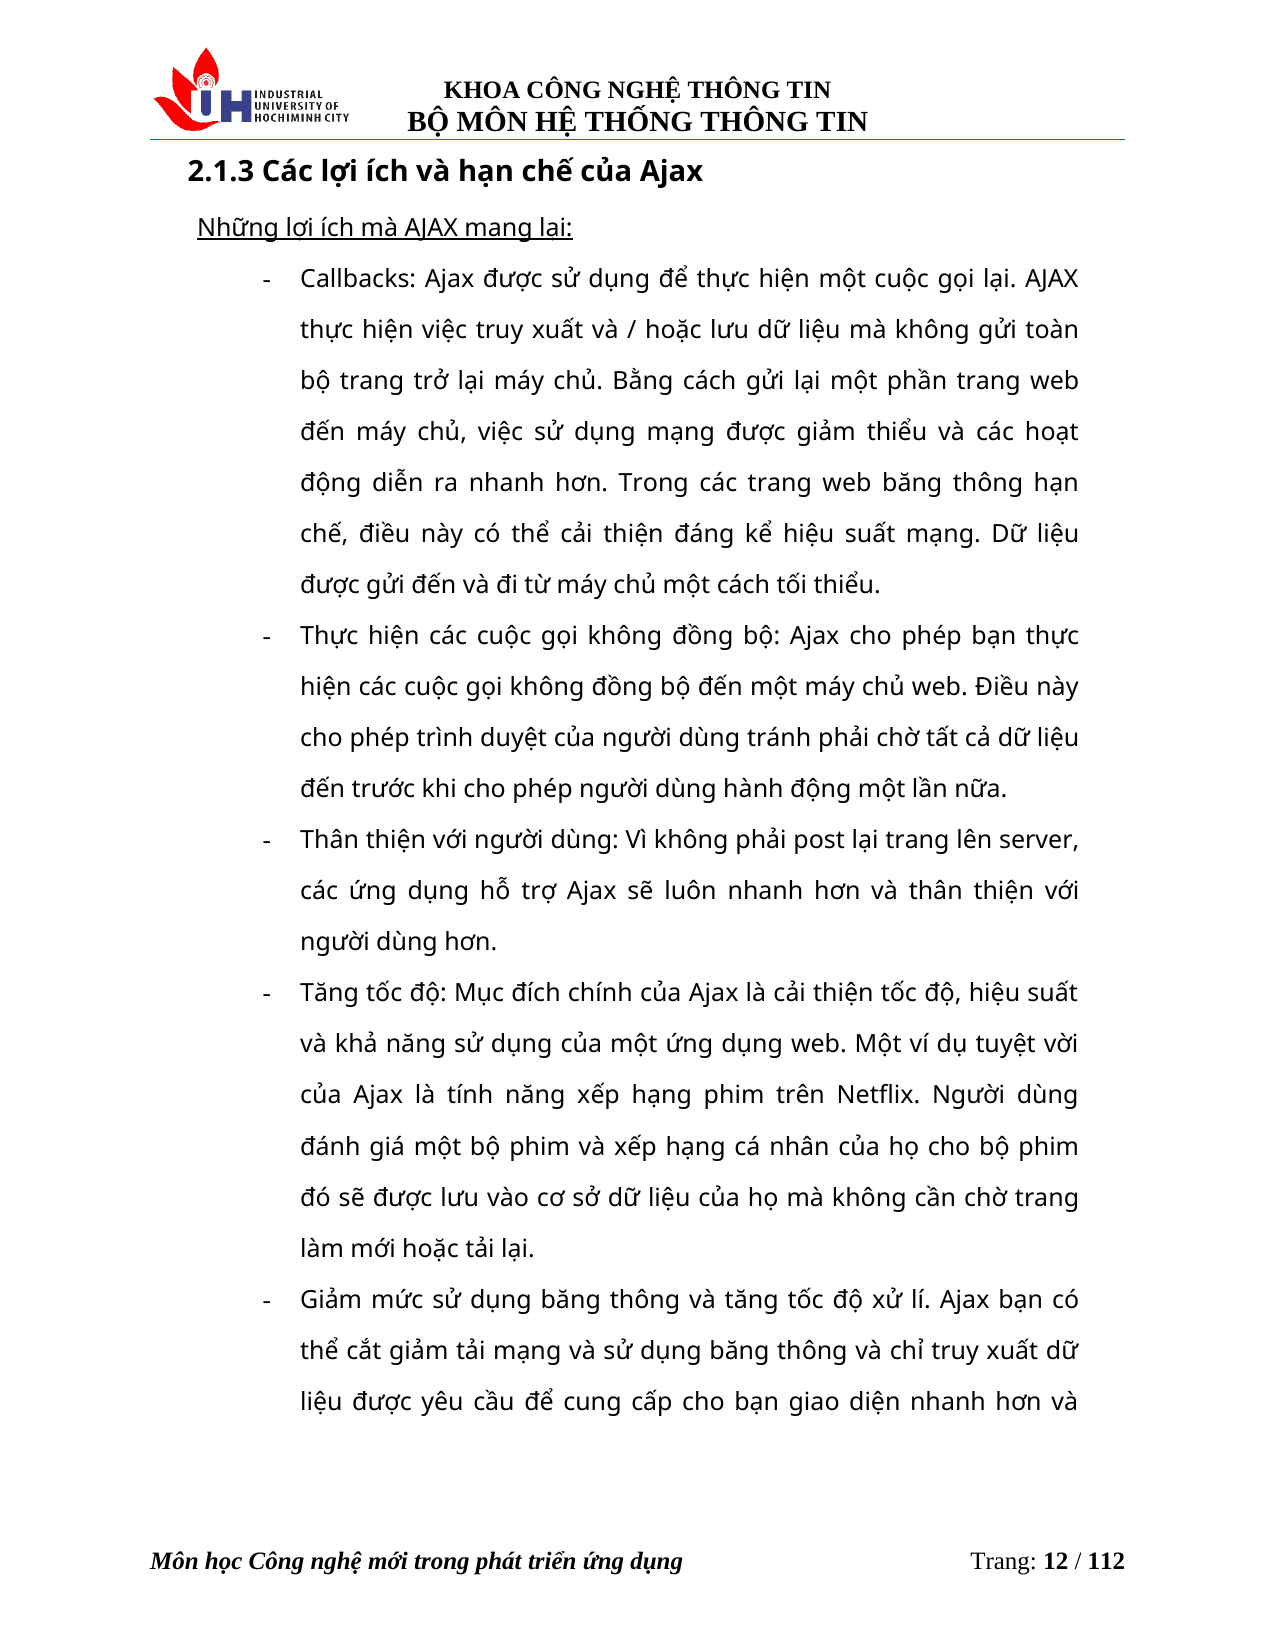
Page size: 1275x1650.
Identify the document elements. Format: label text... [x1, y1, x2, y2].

list Tăng tốc độ: Mục đích chính của Ajax là cải thiện tốc độ, hiệu suất và khả năng sử dụng của một ứng dụng web. Một ví dụ tuyệt vời của Ajax là tính năng xếp hạng phim trên Netflix. Người dùng đánh giá một bộ phim và xếp hạng cá nhân của họ cho bộ phim đó sẽ được lưu vào cơ sở dữ liệu của họ mà không cần chờ trang làm mới hoặc tải lại. [262, 975, 1080, 1264]
picture [150, 43, 354, 133]
subtitle 2.1.3 Các lợi ích và hạn chế của Ajax [150, 150, 1125, 190]
list Callbacks: Ajax được sử dụng để thực hiện một cuộc gọi lại. AJAX thực hiện việc truy xuất và / hoặc lưu dữ liệu mà không gửi toàn bộ trang trở lại máy chủ. Bằng cách gửi lại một phần trang web đến máy chủ, việc sử dụng mạng được giảm thiểu và các hoạt động diễn ra nhanh hơn. Trong các trang web băng thông hạn chế, điều này có thể cải thiện đáng kể hiệu suất mạng. Dữ liệu được gửi đến và đi từ máy chủ một cách tối thiểu. [262, 261, 1080, 601]
text Những lợi ích mà AJAX mang lại: [150, 209, 1125, 243]
list Thân thiện với người dùng: Vì không phải post lại trang lên server, các ứng dụng hỗ trợ Ajax sẽ luôn nhanh hơn và thân thiện với người dùng hơn. [262, 822, 1080, 958]
list Thực hiện các cuộc gọi không đồng bộ: Ajax cho phép bạn thực hiện các cuộc gọi không đồng bộ đến một máy chủ web. Điều này cho phép trình duyệt của người dùng tránh phải chờ tất cả dữ liệu đến trước khi cho phép người dùng hành động một lần nữa. [262, 618, 1080, 805]
